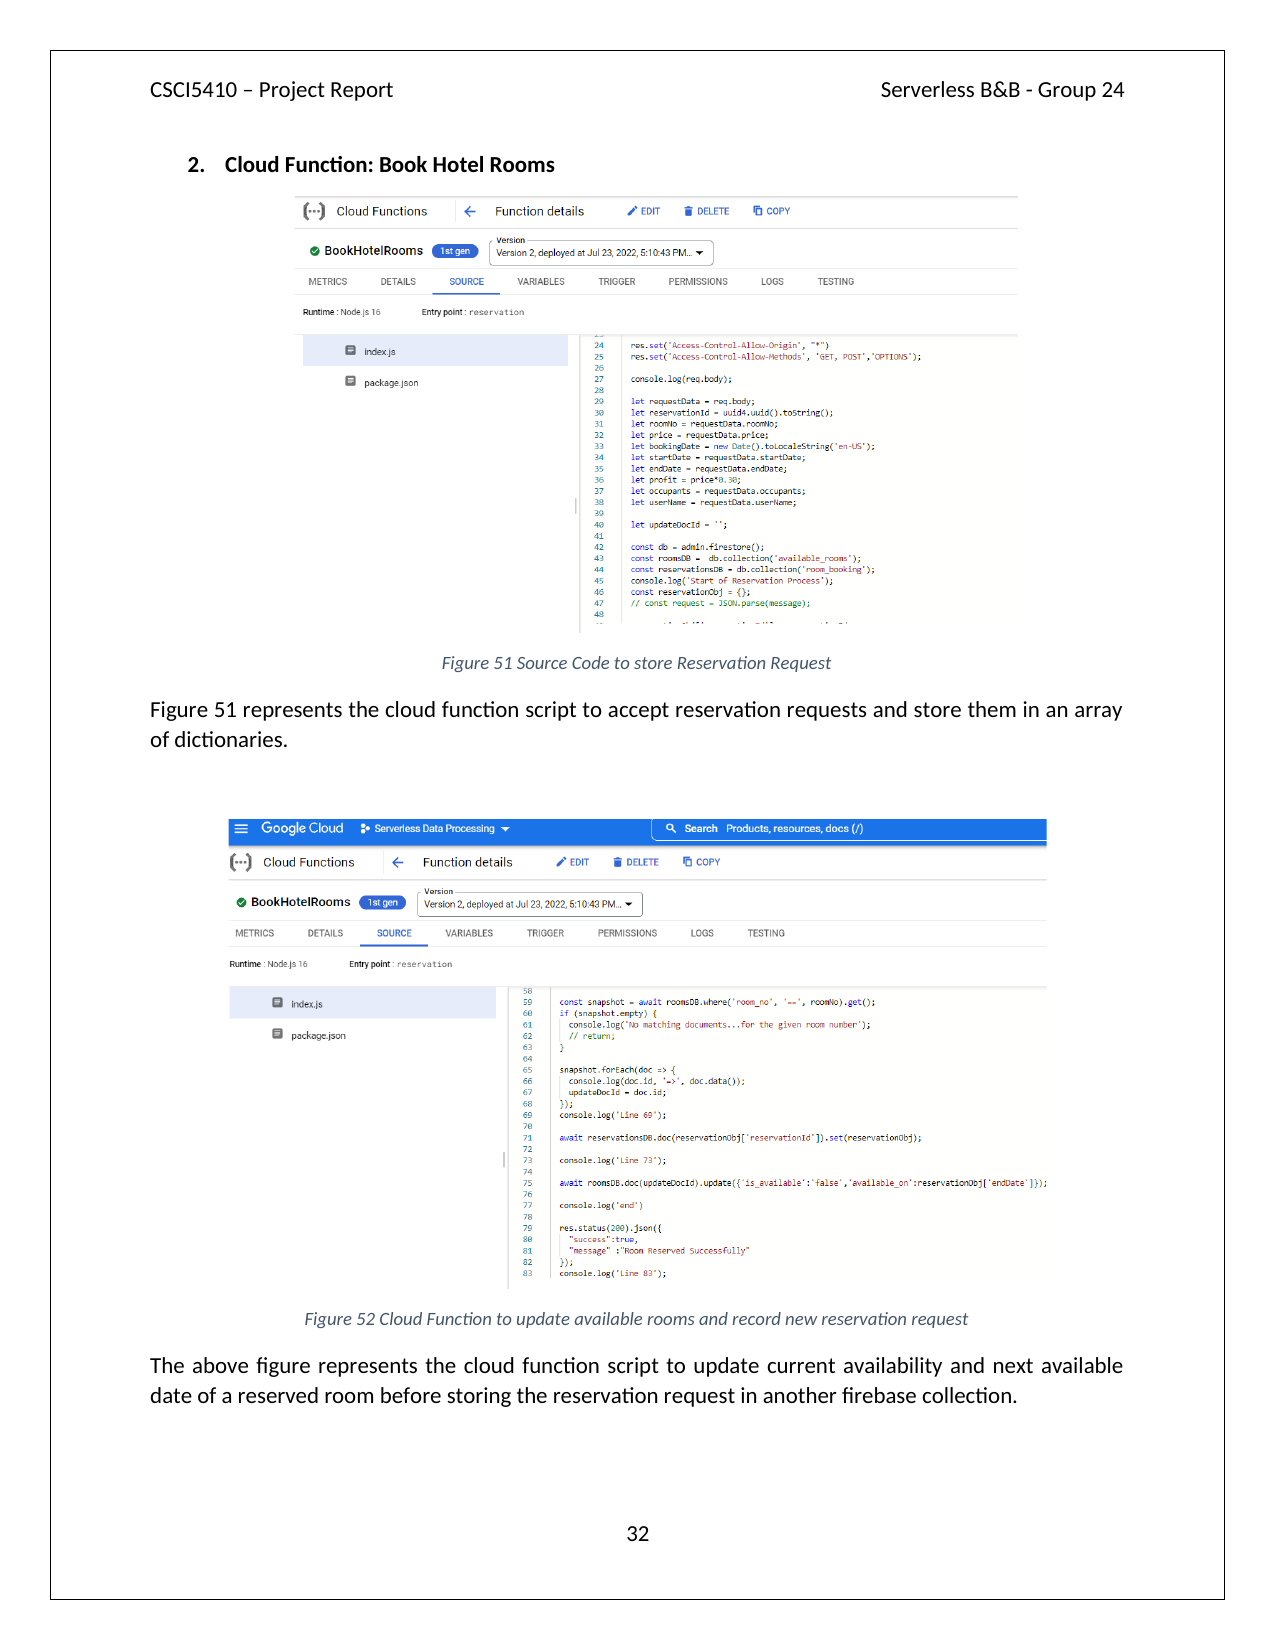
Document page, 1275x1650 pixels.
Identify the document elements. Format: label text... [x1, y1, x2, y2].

text Figure 51 Source Code to store Reservation Request [150, 651, 1125, 674]
picture [228, 819, 1047, 1289]
text Figure 52 Cloud Function to update available rooms and record new reservation request [150, 1307, 1125, 1330]
list Cloud Function: Book Hotel Rooms [187, 150, 1125, 178]
text The above figure represents the cloud function script to update current availability and next available date of a reserved room before storing the reservation request in another firebase collection. [150, 1351, 1125, 1409]
picture [294, 196, 1019, 633]
text Figure 51 represents the cloud function script to accept reservation requests and store them in an array of dictionaries. [150, 695, 1125, 753]
